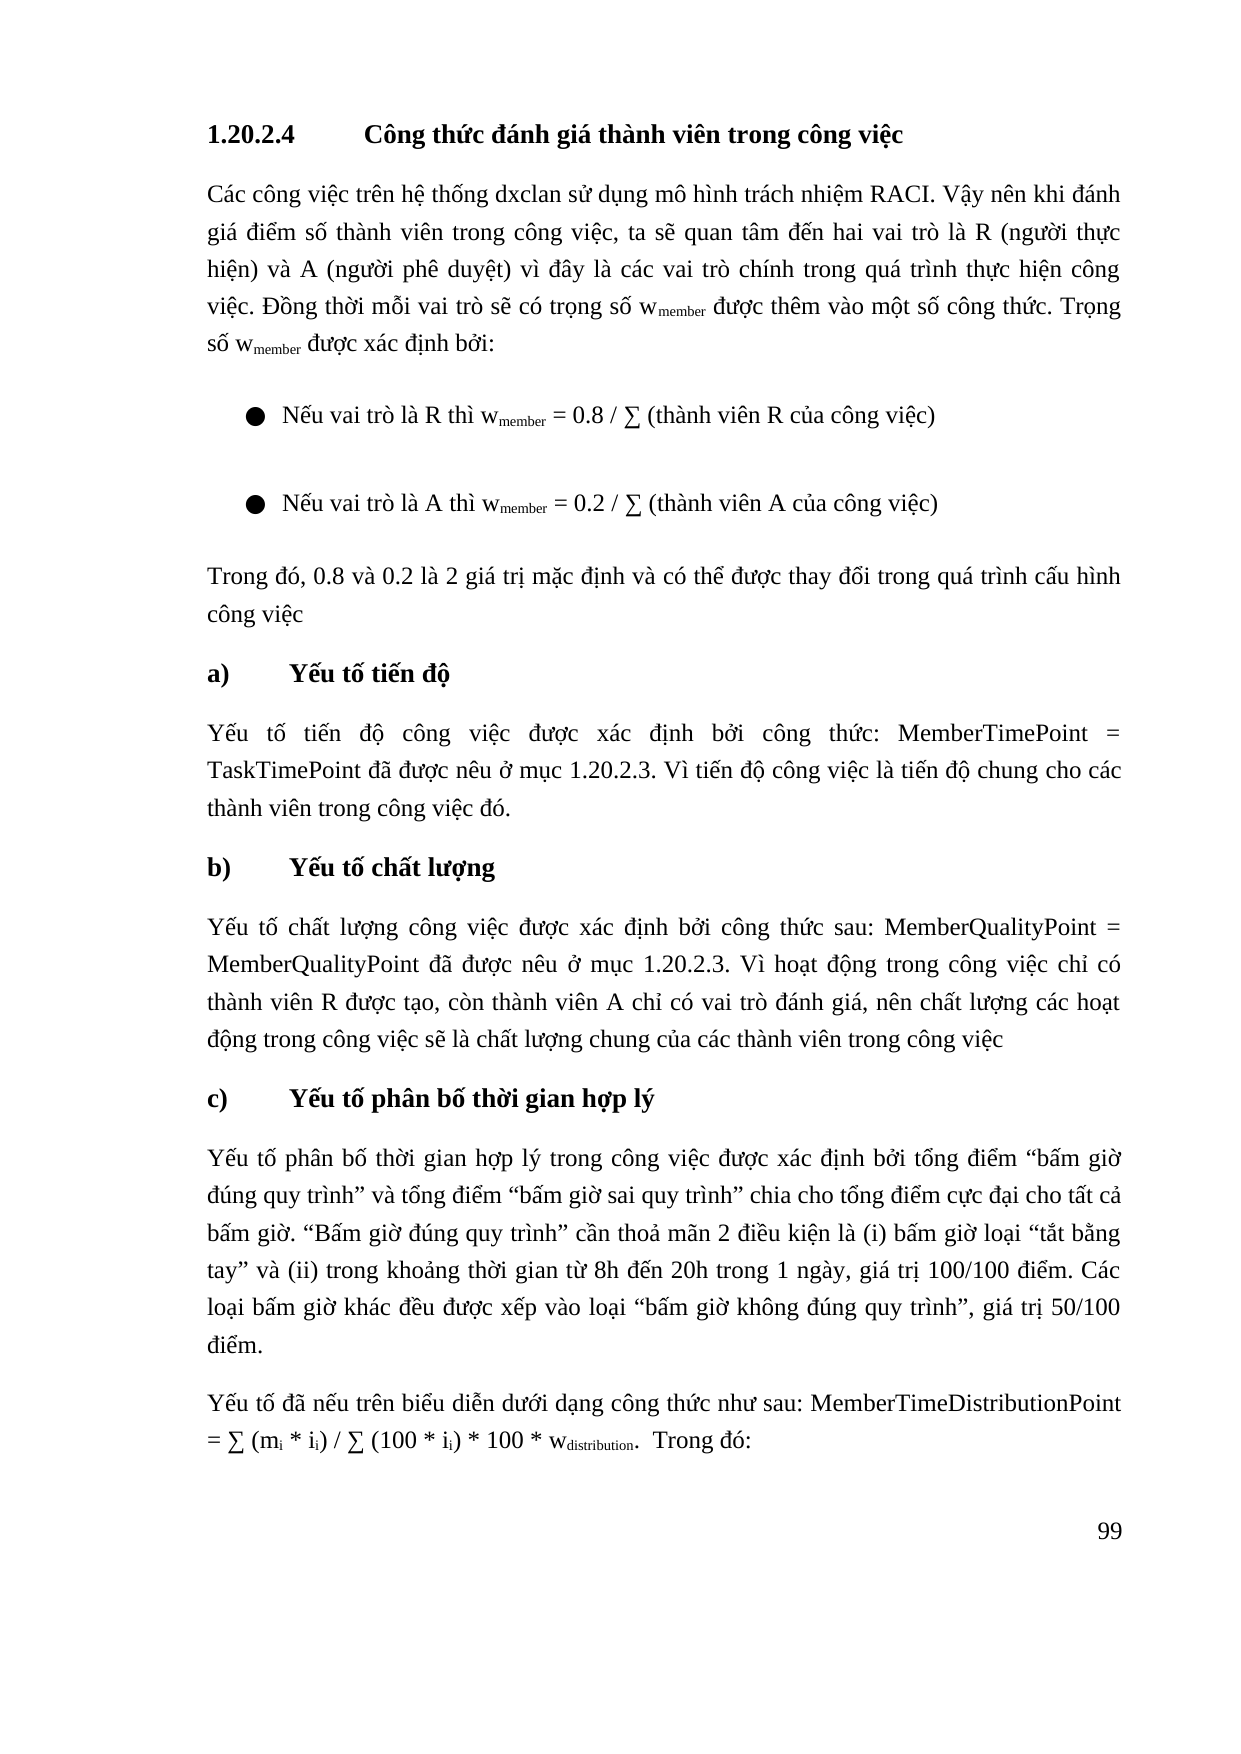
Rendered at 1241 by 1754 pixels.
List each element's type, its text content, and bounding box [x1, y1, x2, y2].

subtitle Yếu tố tiến độ [207, 657, 1122, 688]
list Nếu vai trò là R thì wmember = 0.8 / ∑ (thành viên R của công việc) [244, 387, 1122, 438]
text Các công việc trên hệ thống dxclan sử dụng mô hình trách nhiệm RACI. Vậy nên khi đánh giá điểm số thành viên trong công việc, ta sẽ quan tâm đến hai vai trò là R (người thực hiện) và A (người phê duyệt) vì đây là các vai trò chính trong quá trình thực hiện công việc. Đồng thời mỗi vai trò sẽ có trọng số wmember được thêm vào một số công thức. Trọng số wmember được xác định bởi: [207, 179, 1122, 357]
text Yếu tố tiến độ công việc được xác định bởi công thức: MemberTimePoint = TaskTimePoint đã được nêu ở mục 5.3.2.3. Vì tiến độ công việc là tiến độ chung cho các thành viên trong công việc đó. [207, 718, 1122, 821]
subtitle Công thức đánh giá thành viên trong công việc [207, 118, 1122, 149]
subtitle Yếu tố phân bố thời gian hợp lý [207, 1082, 1122, 1113]
subtitle Yếu tố chất lượng [207, 851, 1122, 882]
text Trong đó, 0.8 và 0.2 là 2 giá trị mặc định và có thể được thay đổi trong quá trình cấu hình công việc [207, 561, 1122, 627]
text Yếu tố chất lượng công việc được xác định bởi công thức sau: MemberQualityPoint = MemberQualityPoint đã được nêu ở mục 5.3.2.3. Vì hoạt động trong công việc chỉ có thành viên R được tạo, còn thành viên A chỉ có vai trò đánh giá, nên chất lượng các hoạt động trong công việc sẽ là chất lượng chung của các thành viên trong công việc [207, 912, 1122, 1053]
text Yếu tố đã nếu trên biểu diễn dưới dạng công thức như sau: MemberTimeDistributionPoint = ∑ (mi * ii) / ∑ (100 * ii) * 100 * wdistribution. Trong đó: [207, 1388, 1122, 1454]
list Nếu vai trò là A thì wmember = 0.2 / ∑ (thành viên A của công việc) [244, 474, 1122, 525]
text Yếu tố phân bố thời gian hợp lý trong công việc được xác định bởi tổng điểm “bấm giờ đúng quy trình” và tổng điểm “bấm giờ sai quy trình” chia cho tổng điểm cực đại cho tất cả bấm giờ. “Bấm giờ đúng quy trình” cần thoả mãn 2 điều kiện là (i) bấm giờ loại “tắt bằng tay” và (ii) trong khoảng thời gian từ 8h đến 20h trong 1 ngày, giá trị 100/100 điểm. Các loại bấm giờ khác đều được xếp vào loại “bấm giờ không đúng quy trình”, giá trị 50/100 điểm. [207, 1143, 1122, 1358]
